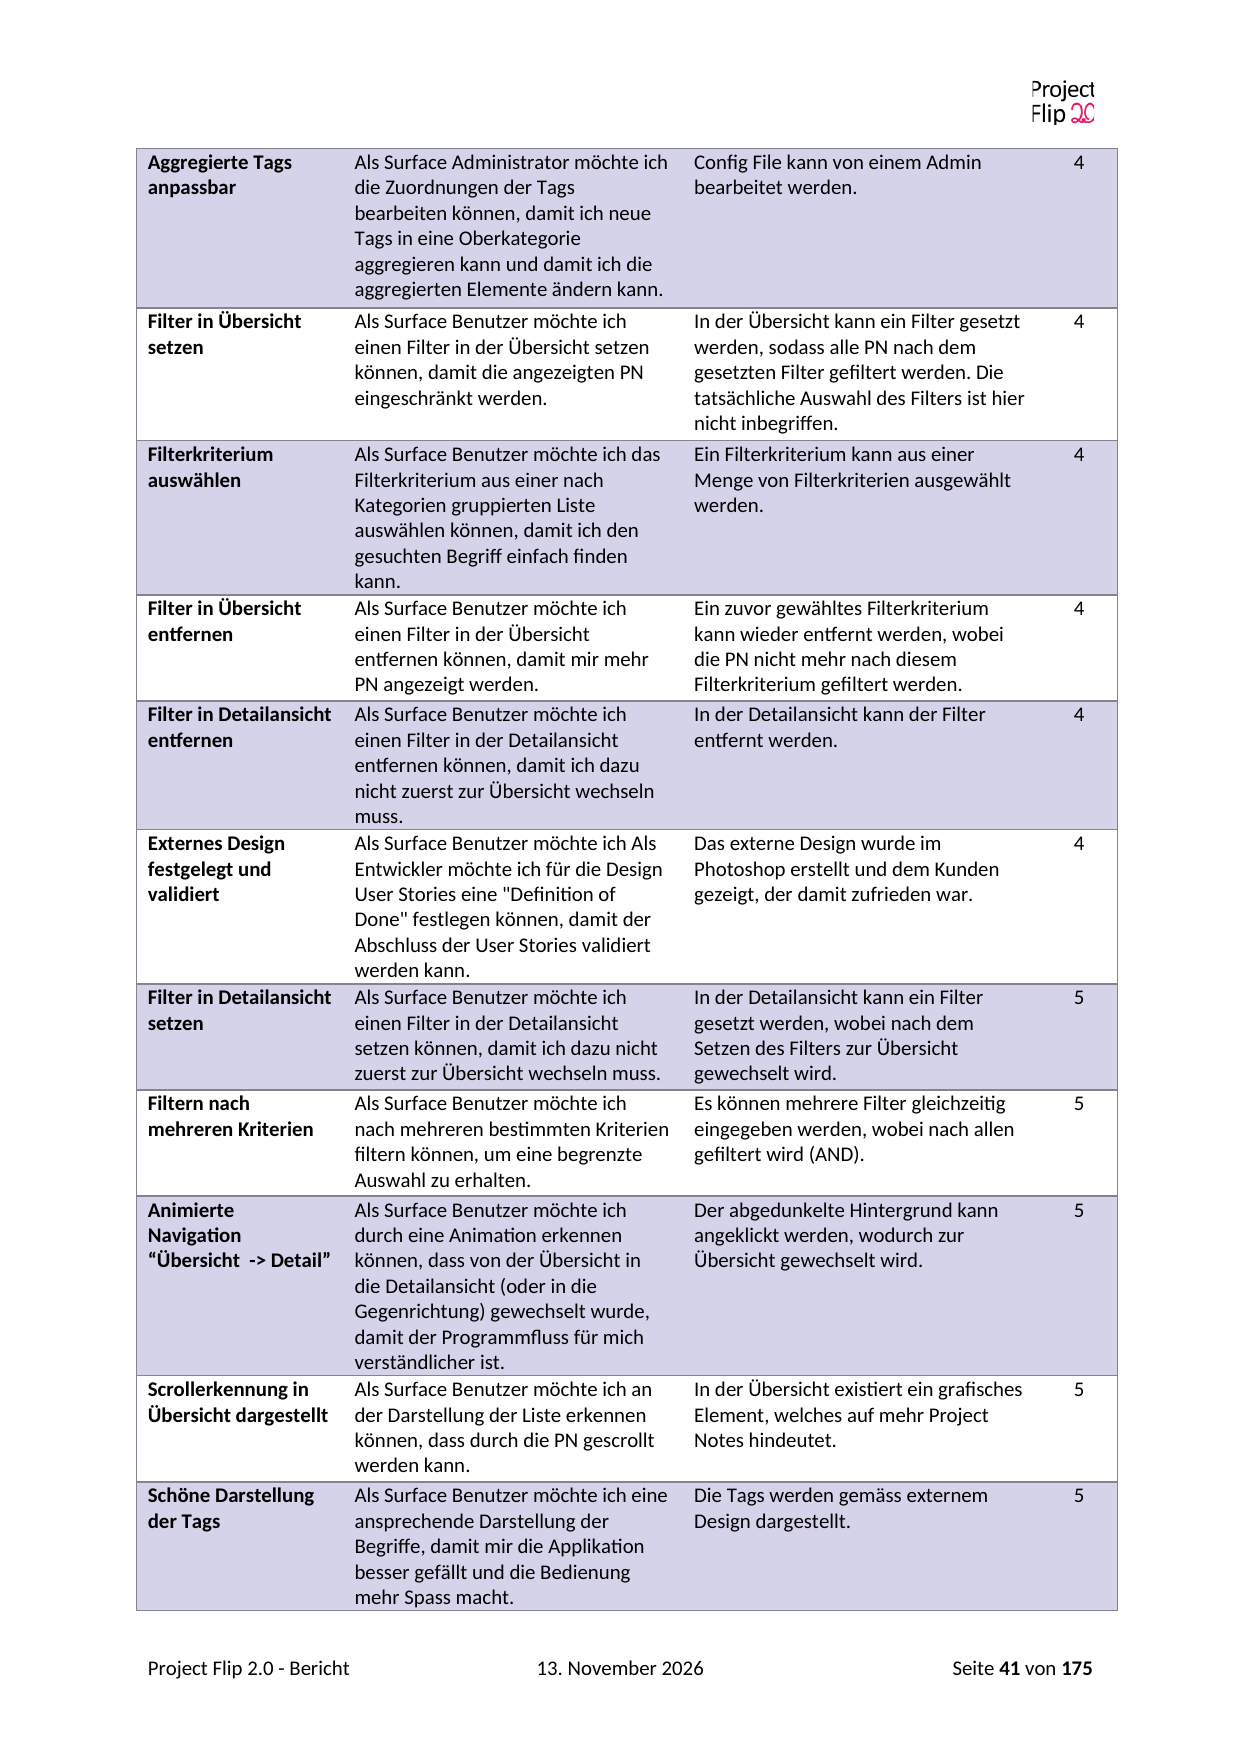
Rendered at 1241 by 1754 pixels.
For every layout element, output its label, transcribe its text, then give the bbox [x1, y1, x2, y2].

table_cell Filter in Übersicht entfernen [137, 596, 343, 700]
table_cell Filter in Detailansicht setzen [137, 985, 343, 1089]
table_cell In der Übersicht kann ein Filter gesetzt werden, sodass alle PN nach dem gesetzten Filter gefiltert werden. Die tatsächliche Auswahl des Filters ist hier nicht inbegriffen. [683, 309, 1040, 440]
table_cell Externes Design festgelegt und validiert [137, 830, 343, 983]
table_cell In der Übersicht existiert ein grafisches Element, welches auf mehr Project Notes hindeutet. [683, 1376, 1040, 1481]
table_cell Aggregierte Tags anpassbar [137, 149, 343, 307]
table_cell Als Surface Benutzer möchte ich Als Entwickler möchte ich für die Design User Stories eine "Definition of Done" festlegen können, damit der Abschluss der User Stories validiert werden kann. [343, 830, 683, 983]
table_cell In der Detailansicht kann der Filter entfernt werden. [683, 702, 1040, 829]
table_cell Als Surface Benutzer möchte ich einen Filter in der Detailansicht entfernen können, damit ich dazu nicht zuerst zur Übersicht wechseln muss. [343, 702, 683, 829]
table_cell Filterkriterium auswählen [137, 441, 343, 594]
table_cell 4 [1040, 441, 1117, 594]
table_cell Als Surface Benutzer möchte ich eine ansprechende Darstellung der Begriffe, damit mir die Applikation besser gefällt und die Bedienung mehr Spass macht. [343, 1483, 683, 1610]
picture [1081, 79, 1097, 124]
table_cell Als Surface Benutzer möchte ich einen Filter in der Detailansicht setzen können, damit ich dazu nicht zuerst zur Übersicht wechseln muss. [343, 985, 683, 1089]
table_cell Scrollerkennung in Übersicht dargestellt [137, 1376, 343, 1481]
table_cell Als Surface Benutzer möchte ich nach mehreren bestimmten Kriterien filtern können, um eine begrenzte Auswahl zu erhalten. [343, 1091, 683, 1195]
table_cell Filter in Übersicht setzen [137, 309, 343, 440]
table_cell Filter in Detailansicht entfernen [137, 702, 343, 829]
table_cell 5 [1040, 1091, 1117, 1195]
table_cell Ein Filterkriterium kann aus einer Menge von Filterkriterien ausgewählt werden. [683, 441, 1040, 594]
table_cell 4 [1040, 309, 1117, 440]
table_cell 5 [1040, 1376, 1117, 1481]
table_cell Config File kann von einem Admin bearbeitet werden. [683, 149, 1040, 307]
table_cell In der Detailansicht kann ein Filter gesetzt werden, wobei nach dem Setzen des Filters zur Übersicht gewechselt wird. [683, 985, 1040, 1089]
table_cell Schöne Darstellung der Tags [137, 1483, 343, 1610]
table_cell Als Surface Benutzer möchte ich an der Darstellung der Liste erkennen können, dass durch die PN gescrollt werden kann. [343, 1376, 683, 1481]
table_cell 5 [1040, 985, 1117, 1089]
table_cell 4 [1040, 830, 1117, 983]
table_cell Filtern nach mehreren Kriterien [137, 1091, 343, 1195]
table_cell 4 [1040, 149, 1117, 307]
table_cell Als Surface Benutzer möchte ich durch eine Animation erkennen können, dass von der Übersicht in die Detailansicht (oder in die Gegenrichtung) gewechselt wurde, damit der Programmfluss für mich verständlicher ist. [343, 1197, 683, 1375]
table_cell Es können mehrere Filter gleichzeitig eingegeben werden, wobei nach allen gefiltert wird (AND). [683, 1091, 1040, 1195]
table_cell 4 [1040, 702, 1117, 829]
table_cell Animierte Navigation “Übersicht -> Detail” [137, 1197, 343, 1375]
table_cell Ein zuvor gewähltes Filterkriterium kann wieder entfernt werden, wobei die PN nicht mehr nach diesem Filterkriterium gefiltert werden. [683, 596, 1040, 700]
table_cell Als Surface Benutzer möchte ich einen Filter in der Übersicht entfernen können, damit mir mehr PN angezeigt werden. [343, 596, 683, 700]
table_cell 5 [1040, 1197, 1117, 1375]
table_cell Als Surface Benutzer möchte ich das Filterkriterium aus einer nach Kategorien gruppierten Liste auswählen können, damit ich den gesuchten Begriff einfach finden kann. [343, 441, 683, 594]
table_cell Die Tags werden gemäss externem Design dargestellt. [683, 1483, 1040, 1610]
table_cell Das externe Design wurde im Photoshop erstellt und dem Kunden gezeigt, der damit zufrieden war. [683, 830, 1040, 983]
table_cell Als Surface Administrator möchte ich die Zuordnungen der Tags bearbeiten können, damit ich neue Tags in eine Oberkategorie aggregieren kann und damit ich die aggregierten Elemente ändern kann. [343, 149, 683, 307]
table_cell 5 [1040, 1483, 1117, 1610]
table_cell 4 [1040, 596, 1117, 700]
table_cell Der abgedunkelte Hintergrund kann angeklickt werden, wodurch zur Übersicht gewechselt wird. [683, 1197, 1040, 1375]
table_cell Als Surface Benutzer möchte ich einen Filter in der Übersicht setzen können, damit die angezeigten PN eingeschränkt werden. [343, 309, 683, 440]
